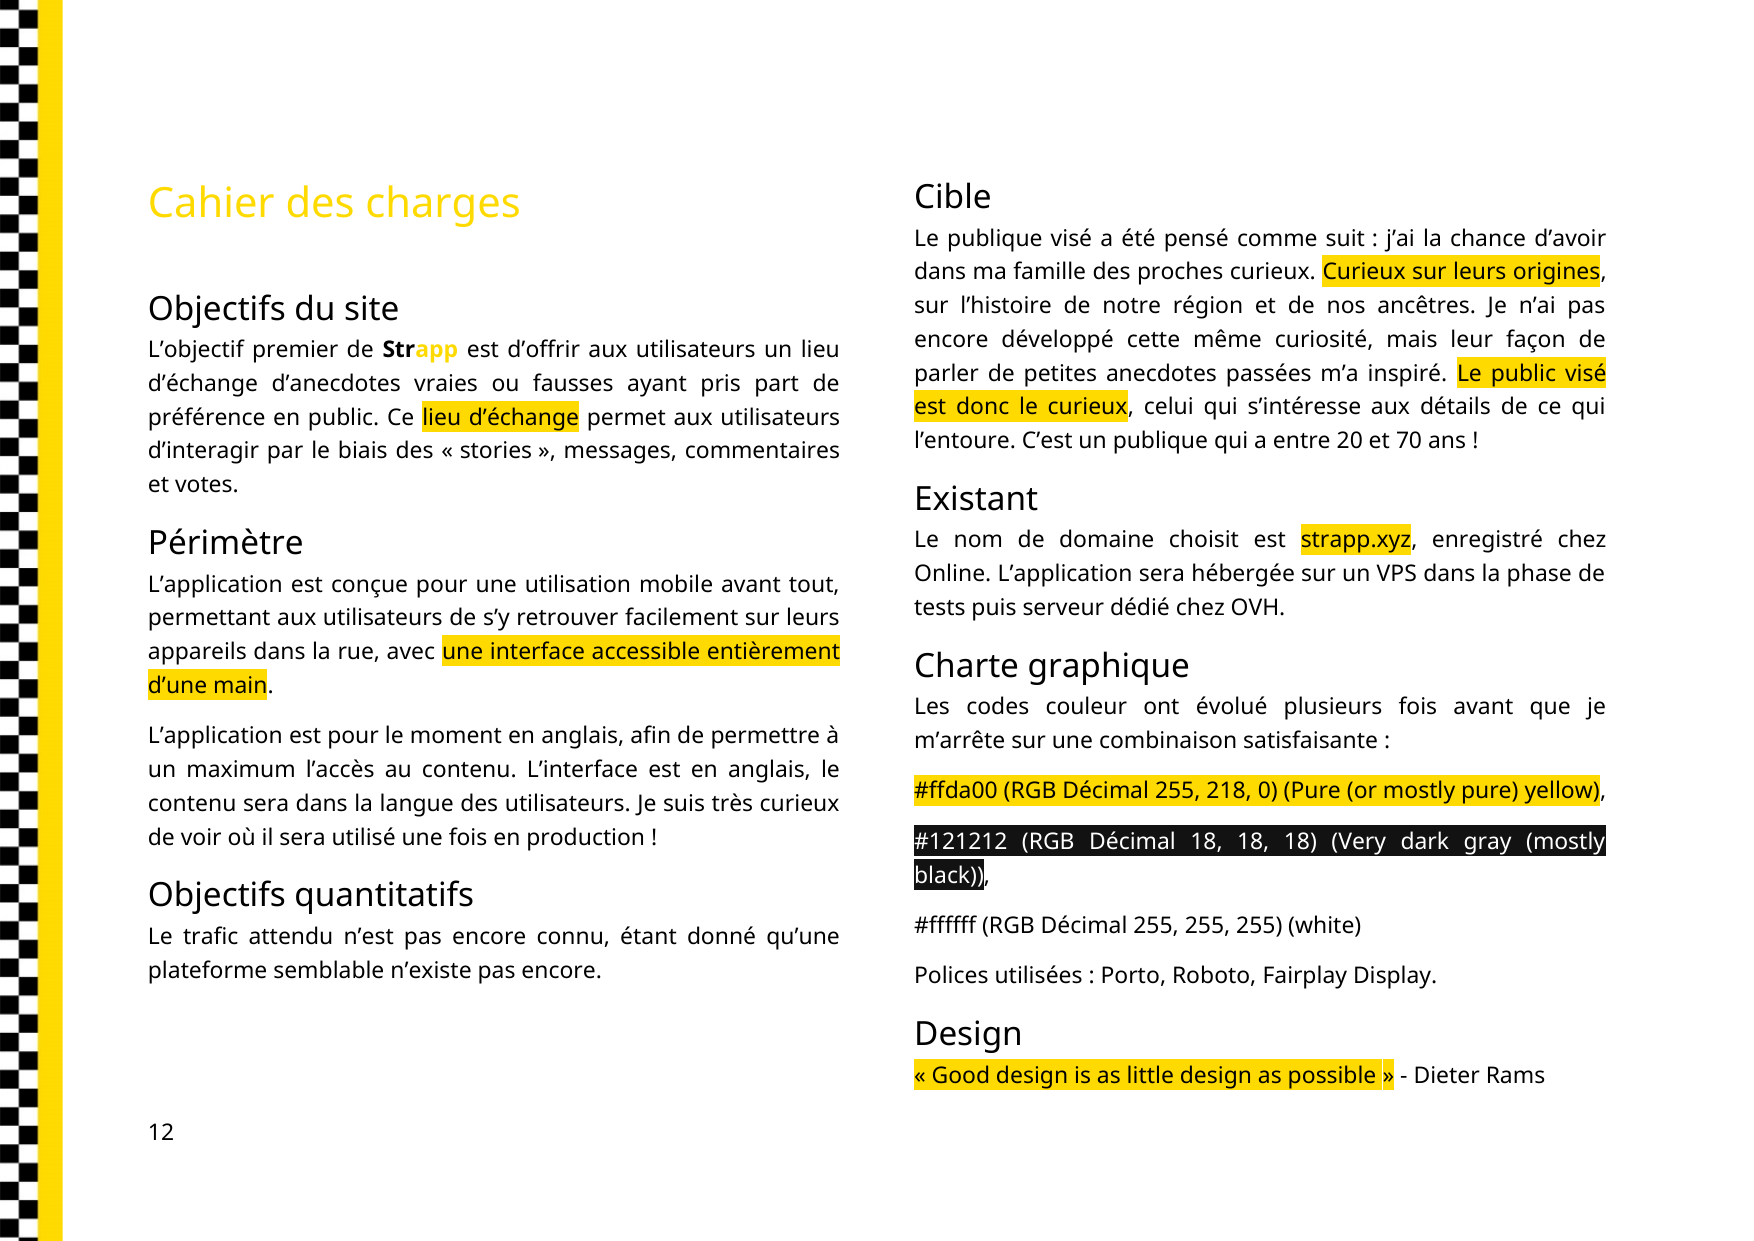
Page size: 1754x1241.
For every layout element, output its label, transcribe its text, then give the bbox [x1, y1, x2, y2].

text #121212 (RGB Décimal 18, 18, 18) (Very dark gray (mostly black)), [914, 856, 1606, 890]
subtitle Objectifs du site [148, 284, 840, 330]
text Les codes couleur ont évolué plusieurs fois avant que je m’arrête sur une combinaison satisfaisante : [914, 690, 1606, 755]
text Le nom de domaine choisit est strapp.xyz, enregistré chez Online. L’application sera hébergée sur un VPS dans la phase de tests puis serveur dédié chez OVH. [914, 523, 1606, 622]
text Le trafic attendu n’est pas encore connu, étant donné qu’une plateforme semblable n’existe pas encore. [148, 920, 840, 985]
subtitle Périmètre [148, 519, 840, 564]
subtitle Objectifs quantitatifs [148, 871, 840, 916]
text #ffffff (RGB Décimal 255, 255, 255) (white) [914, 909, 1606, 940]
subtitle Existant [914, 474, 1606, 520]
text « Good design is as little design as possible » - Dieter Rams [1394, 1059, 1606, 1090]
subtitle Cahier des charges [148, 173, 840, 229]
text L’objectif premier de Strapp est d’offrir aux utilisateurs un lieu d’échange d’anecdotes vraies ou fausses ayant pris part de préférence en public. Ce lieu d’échange permet aux utilisateurs d’interagir par le biais des « stories », messages, commentaires et votes. [148, 333, 840, 499]
subtitle Design [914, 1010, 1606, 1055]
text #ffda00 (RGB Décimal 255, 218, 0) (Pure (or mostly pure) yellow), [914, 774, 1606, 806]
text Le publique visé a été pensé comme suit : j’ai la chance d’avoir dans ma famille des proches curieux. Curieux sur leurs origines, sur l’histoire de notre région et de nos ancêtres. Je n’ai pas encore développé cette même curiosité, mais leur façon de parler de petites anecdotes passées m’a inspiré. Le public visé est donc le curieux, celui qui s’intéresse aux détails de ce qui l’entoure. C’est un publique qui a entre 20 et 70 ans ! [914, 222, 1606, 455]
text L’application est conçue pour une utilisation mobile avant tout, permettant aux utilisateurs de s’y retrouver facilement sur leurs appareils dans la rue, avec une interface accessible entièrement d’une main. [148, 568, 840, 700]
picture [0, 0, 63, 1241]
text L’application est pour le moment en anglais, afin de permettre à un maximum l’accès au contenu. L’interface est en anglais, le contenu sera dans la langue des utilisateurs. Je suis très curieux de voir où il sera utilisé une fois en production ! [148, 719, 840, 852]
subtitle Cible [914, 173, 1606, 218]
text Polices utilisées : Porto, Roboto, Fairplay Display. [914, 959, 1606, 991]
subtitle Charte graphique [914, 641, 1606, 687]
